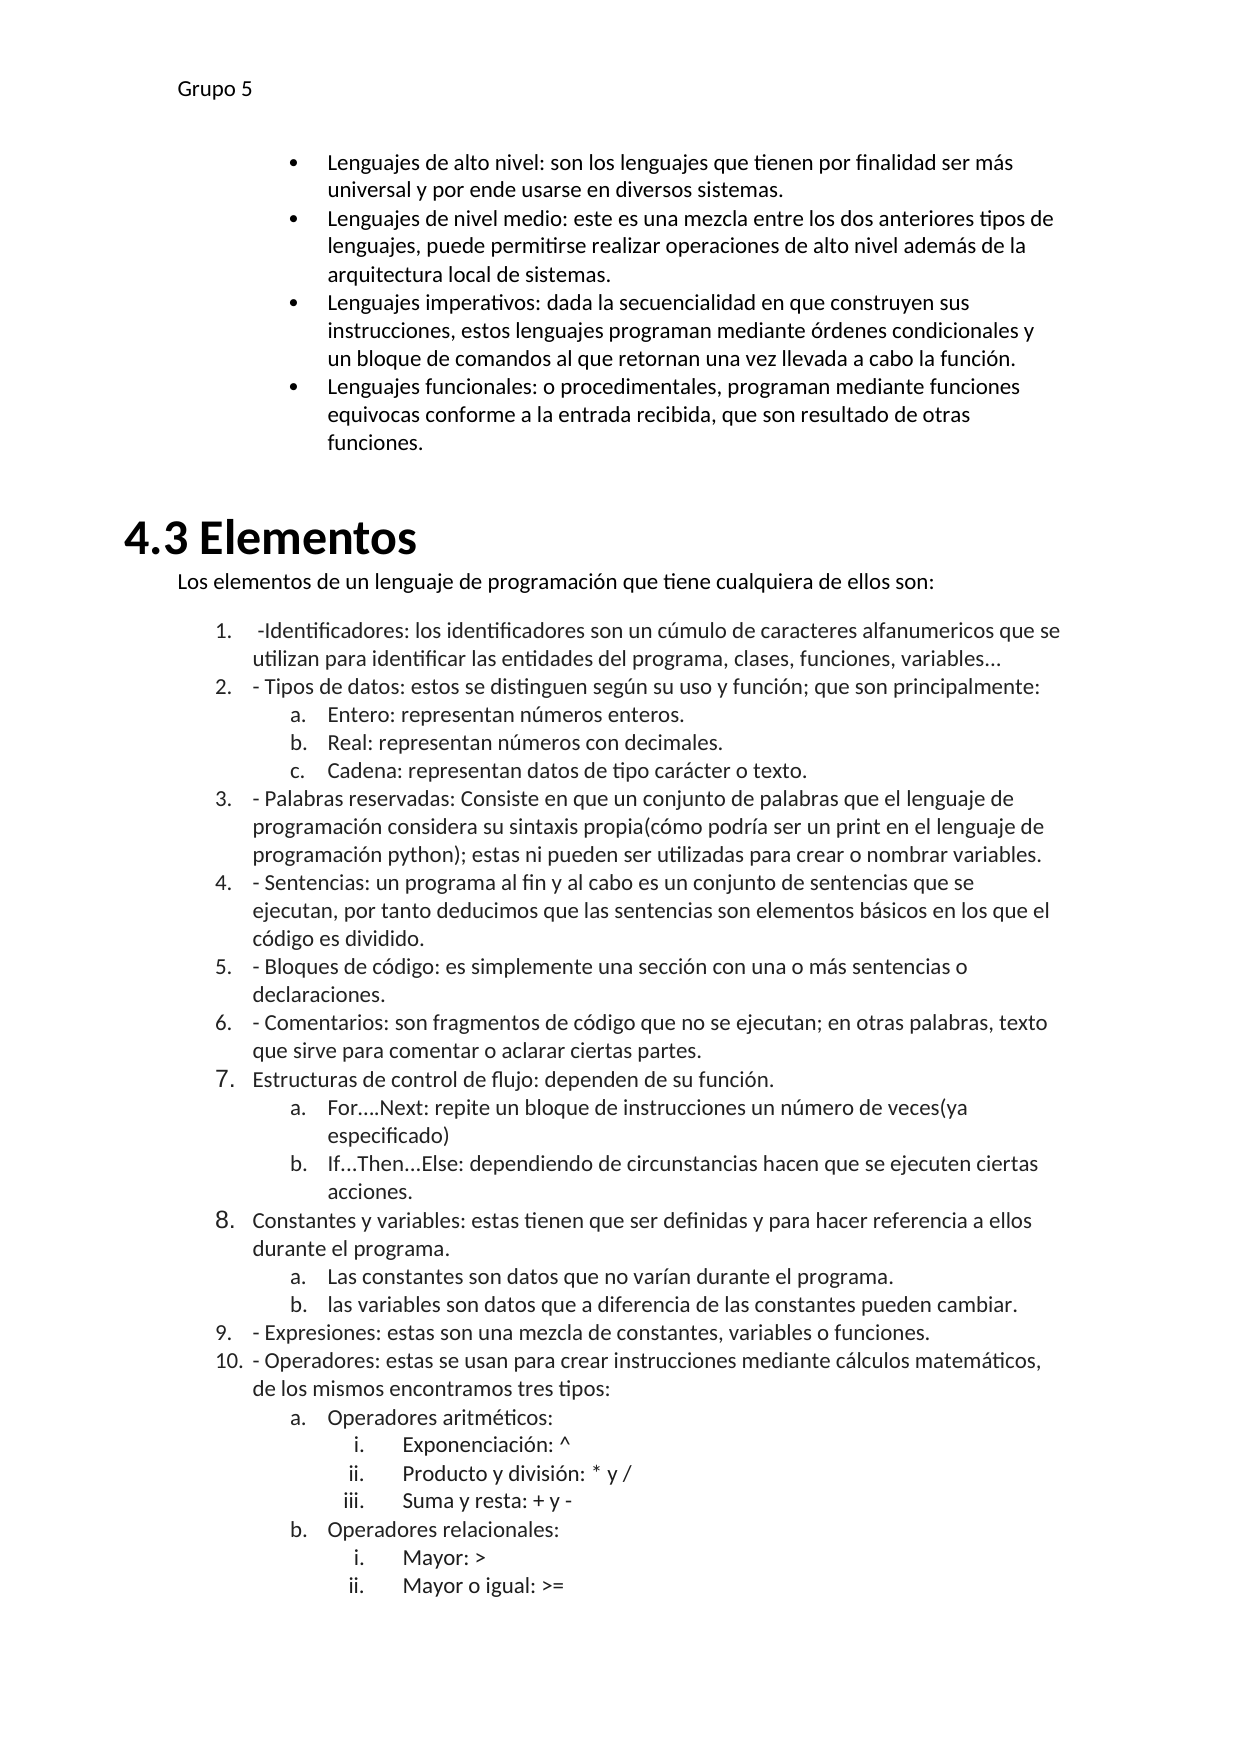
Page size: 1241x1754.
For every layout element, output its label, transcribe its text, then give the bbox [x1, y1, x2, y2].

text 4.3 Elementos [89, 506, 1063, 567]
list Las constantes son datos que no varían durante el programa. [290, 1262, 1063, 1291]
list - Sentencias: un programa al fin y al cabo es un conjunto de sentencias que se ejecutan, por tanto deducimos que las sentencias son elementos básicos en los que el código es dividido. [215, 868, 1063, 952]
list - Operadores: estas se usan para crear instrucciones mediante cálculos matemáticos, de los mismos encontramos tres tipos: [215, 1347, 1063, 1403]
list Entero: representan números enteros. [290, 700, 1063, 728]
list Operadores aritméticos: [290, 1403, 1063, 1431]
list - Bloques de código: es simplemente una sección con una o más sentencias o declaraciones. [215, 952, 1063, 1008]
list Producto y división: * y / [365, 1459, 1063, 1487]
list - Comentarios: son fragmentos de código que no se ejecutan; en otras palabras, texto que sirve para comentar o aclarar ciertas partes. [215, 1008, 1063, 1064]
list Lenguajes funcionales: o procedimentales, programan mediante funciones equivocas conforme a la entrada recibida, que son resultado de otras funciones. [290, 372, 1063, 456]
list For….Next: repite un bloque de instrucciones un número de veces(ya especificado) [290, 1093, 1063, 1149]
list Lenguajes imperativos: dada la secuencialidad en que construyen sus instrucciones, estos lenguajes programan mediante órdenes condicionales y un bloque de comandos al que retornan una vez llevada a cabo la función. [290, 288, 541, 372]
list Suma y resta: + y - [365, 1487, 1063, 1515]
list las variables son datos que a diferencia de las constantes pueden cambiar. [290, 1291, 1063, 1318]
list Operadores relacionales: [290, 1515, 1063, 1543]
text Los elementos de un lenguaje de programación que tiene cualquiera de ellos son: [177, 567, 1063, 595]
list Lenguajes de alto nivel: son los lenguajes que tienen por finalidad ser más universal y por ende usarse en diversos sistemas. [290, 148, 1063, 204]
list Constantes y variables: estas tienen que ser definidas y para hacer referencia a ellos durante el programa. [215, 1205, 1063, 1262]
list Mayor: > [365, 1543, 1063, 1571]
list Exponenciación: ^ [365, 1431, 1063, 1459]
list If...Then...Else: dependiendo de circunstancias hacen que se ejecuten ciertas acciones. [290, 1149, 1063, 1205]
list Lenguajes de nivel medio: este es una mezcla entre los dos anteriores tipos de lenguajes, puede permitirse realizar operaciones de alto nivel además de la arquitectura local de sistemas. [290, 204, 1063, 288]
list Real: representan números con decimales. [290, 728, 1063, 756]
list Cadena: representan datos de tipo carácter o texto. [290, 756, 1063, 784]
list - Expresiones: estas son una mezcla de constantes, variables o funciones. [215, 1318, 1063, 1347]
list - Tipos de datos: estos se distinguen según su uso y función; que son principalmente: [215, 672, 1063, 700]
list Estructuras de control de flujo: dependen de su función. [215, 1064, 1063, 1093]
list Mayor o igual: >= [365, 1571, 1063, 1599]
list - Palabras reservadas: Consiste en que un conjunto de palabras que el lenguaje de programación considera su sintaxis propia(cómo podría ser un print en el lenguaje de programación python); estas ni pueden ser utilizadas para crear o nombrar variables. [215, 784, 1063, 868]
list -Identificadores: los identificadores son un cúmulo de caracteres alfanumericos que se utilizan para identificar las entidades del programa, clases, funciones, variables... [215, 616, 1063, 672]
